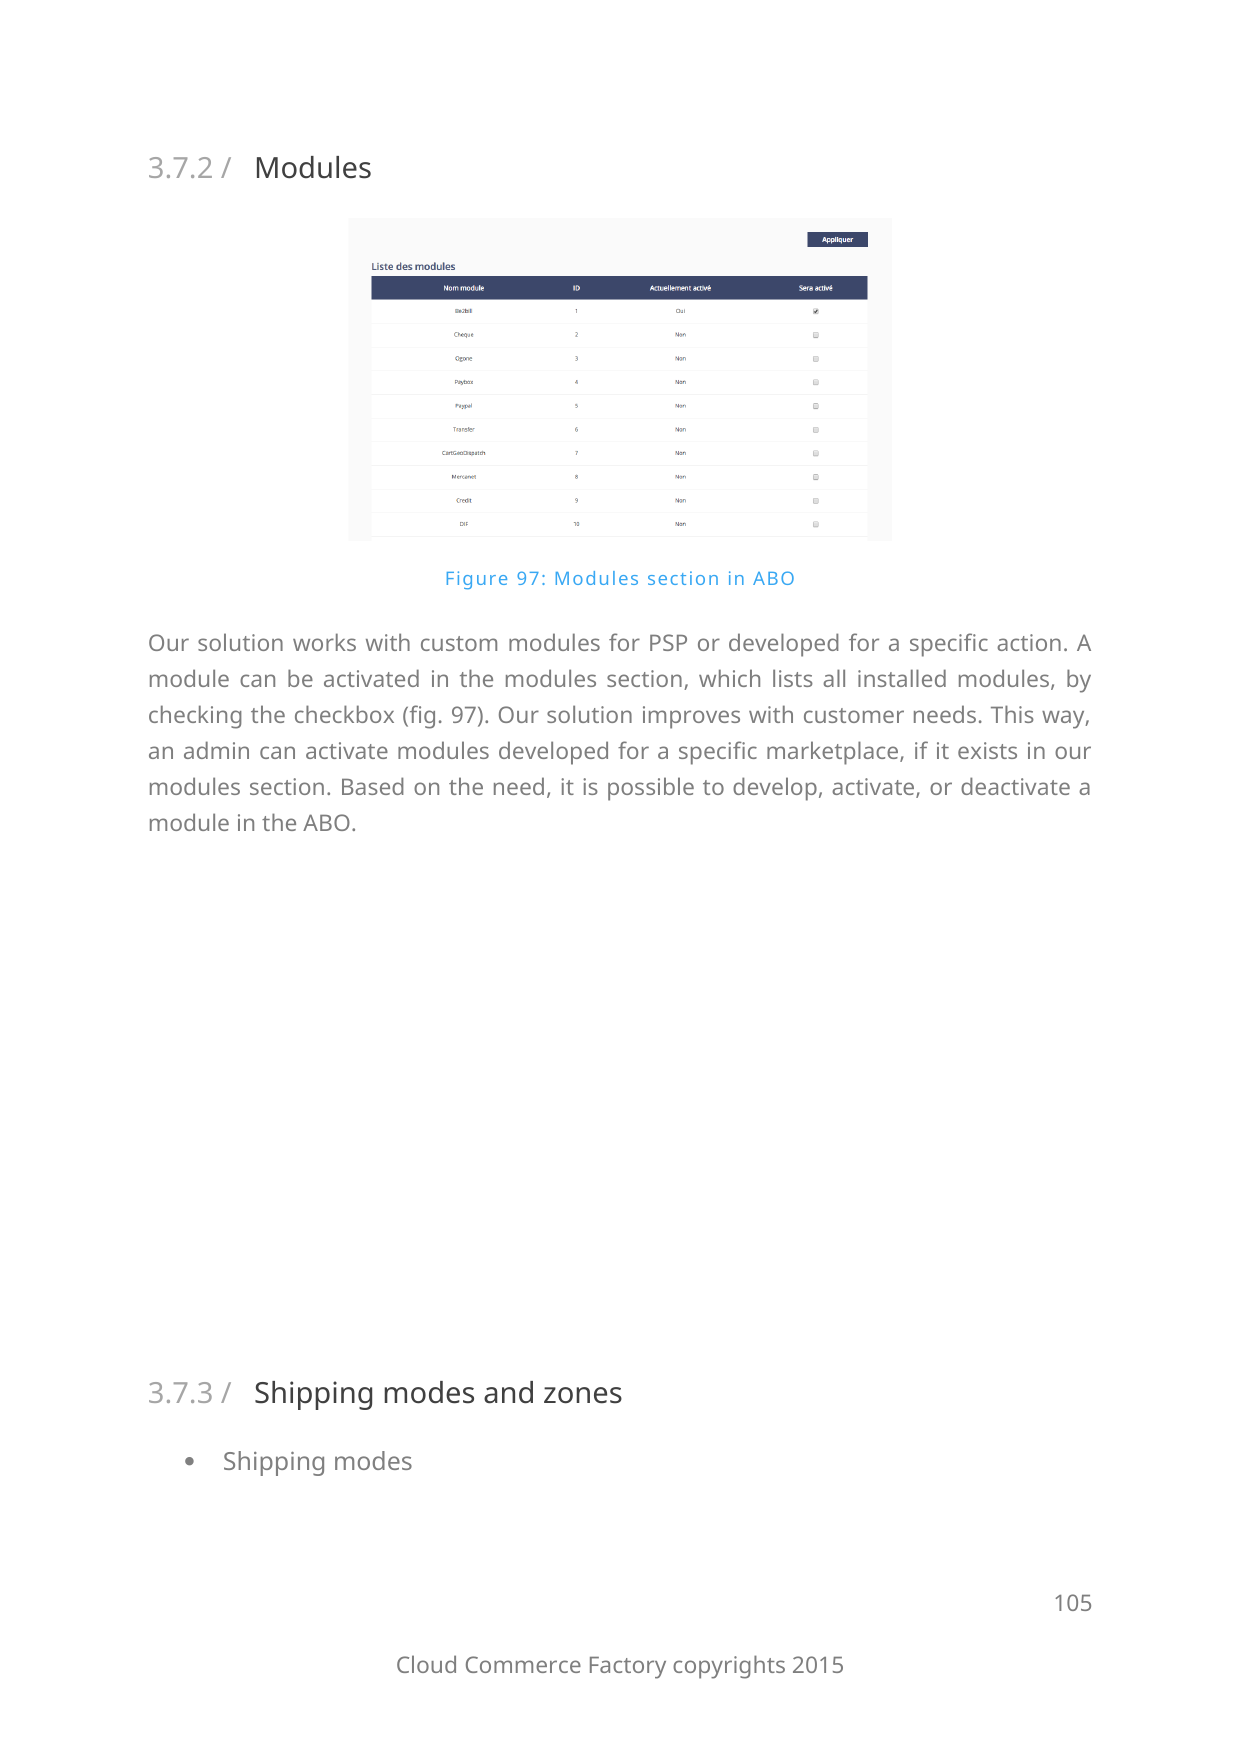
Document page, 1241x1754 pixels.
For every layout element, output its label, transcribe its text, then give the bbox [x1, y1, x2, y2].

subtitle Modules [148, 148, 1093, 187]
text Our solution works with custom modules for PSP or developed for a specific action. A module can be activated in the modules section, which lists all installed modules, by checking the checkbox (fig. 97). Our solution improves with customer needs. This way, an admin can activate modules developed for a specific marketplace, if it exists in our modules section. Based on the need, it is possible to develop, activate, or deactivate a module in the ABO. [148, 627, 1093, 838]
subtitle Shipping modes and zones [148, 1373, 1093, 1412]
picture [348, 218, 892, 541]
subtitle Figure 97: Modules section in ABO [148, 566, 1093, 591]
list Shipping modes [185, 1444, 1093, 1478]
